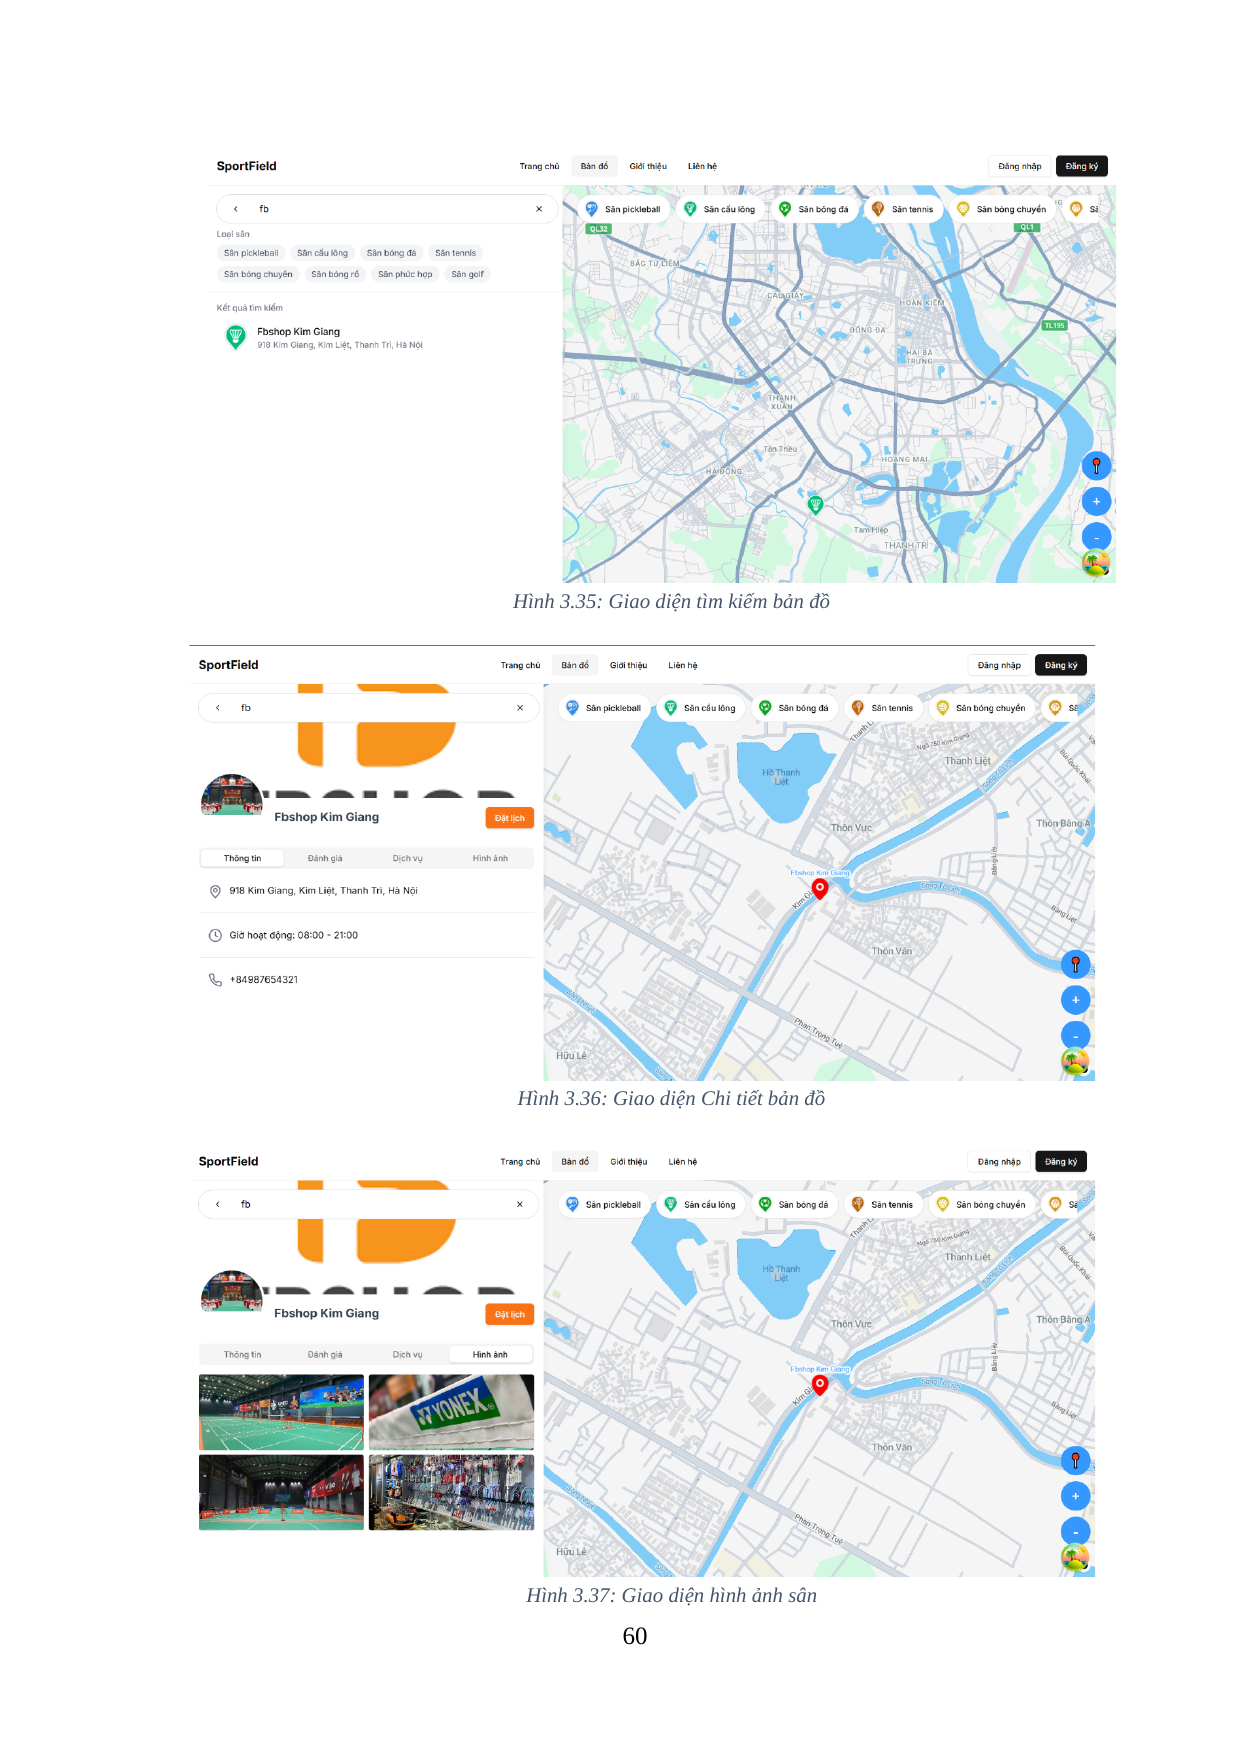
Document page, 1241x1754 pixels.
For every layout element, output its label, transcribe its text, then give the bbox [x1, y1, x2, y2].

picture [189, 1142, 1096, 1577]
picture [189, 645, 1096, 1081]
picture [207, 147, 1117, 583]
